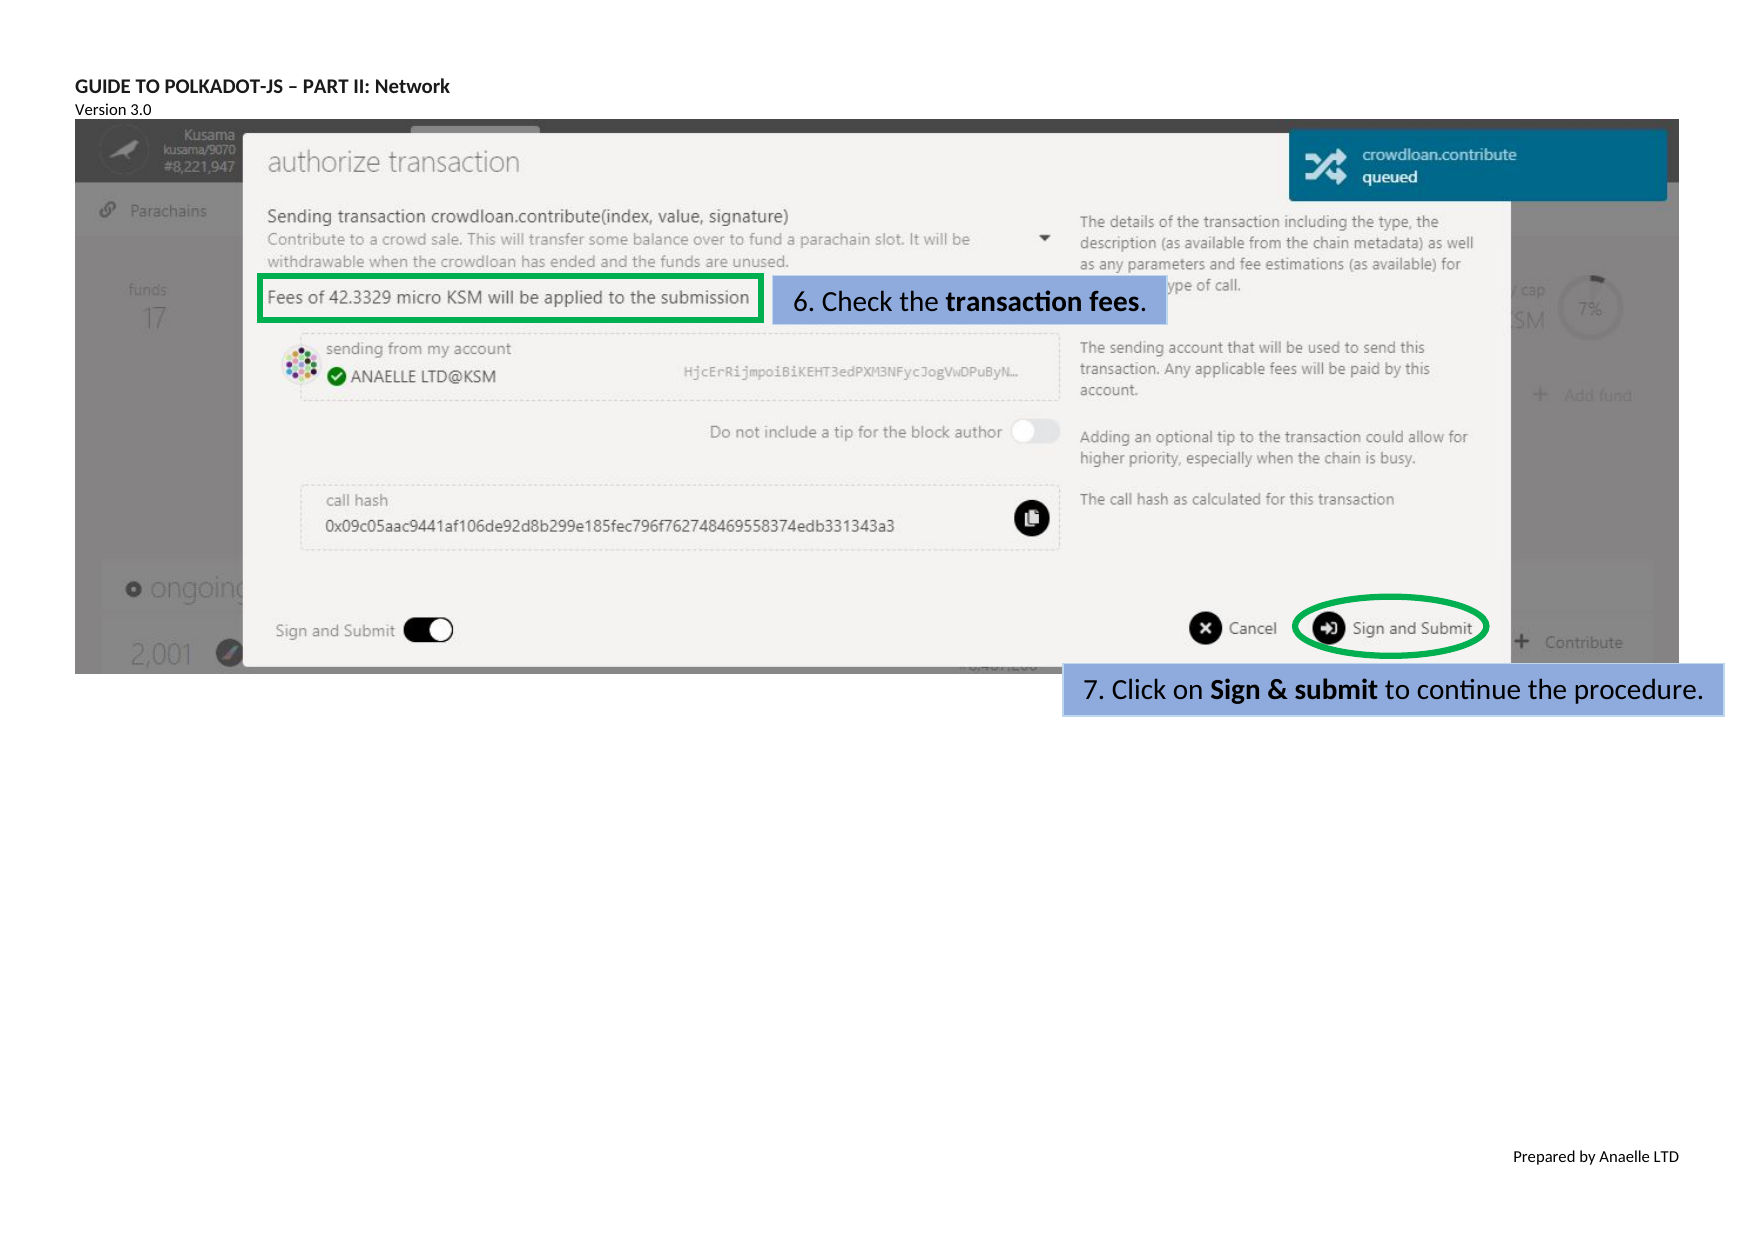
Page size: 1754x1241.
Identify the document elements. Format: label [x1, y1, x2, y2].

picture [75, 119, 1679, 674]
